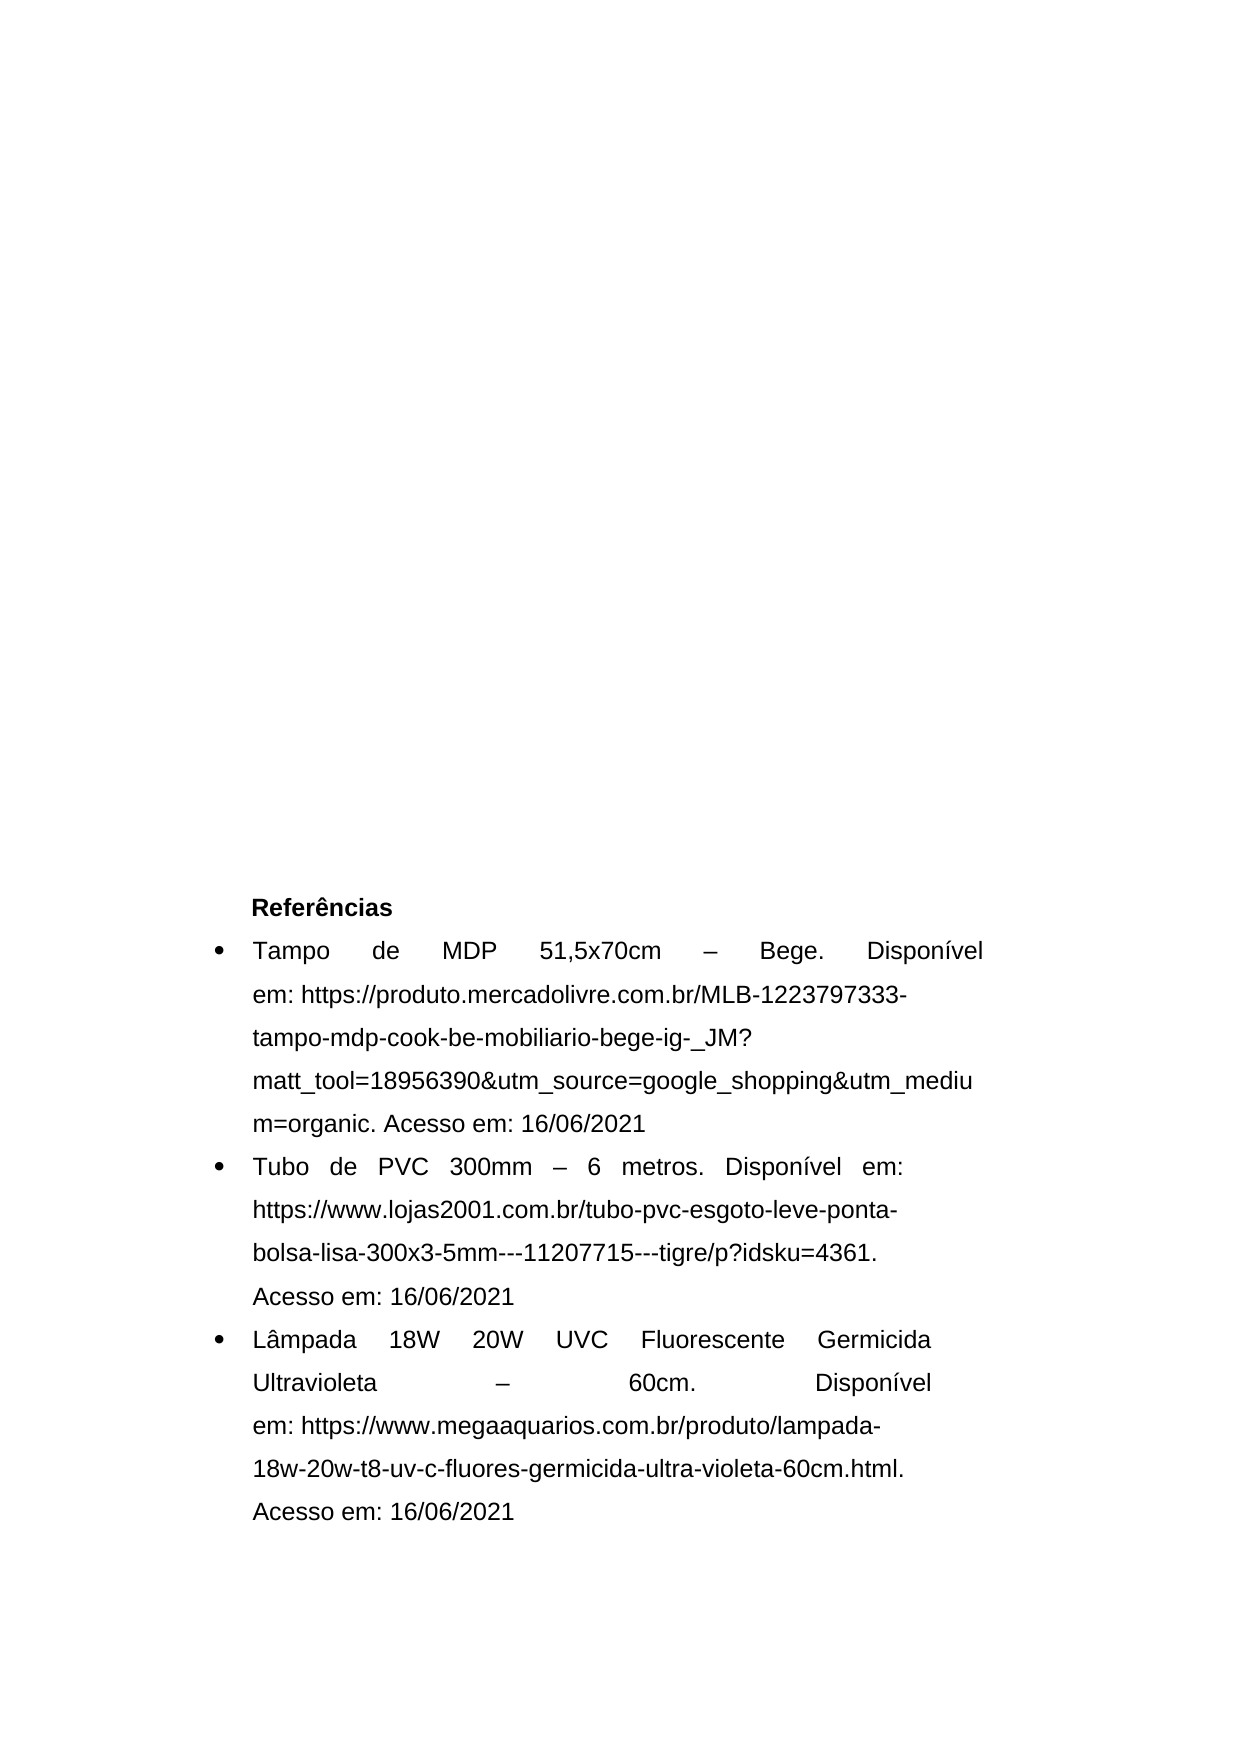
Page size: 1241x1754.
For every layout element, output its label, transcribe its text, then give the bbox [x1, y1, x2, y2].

list Tubo de PVC 300mm – 6 metros. Disponível em: https://www.lojas2001.com.br/tubo-pvc-esgoto-leve-ponta-bolsa-lisa-300x3-5mm---11207715---tigre/p?idsku=4361. Acesso em: 16/06/2021 [215, 1152, 932, 1310]
list Tampo de MDP 51,5x70cm – Bege. Disponível em: https://produto.mercadolivre.com.br/MLB-1223797333-tampo-mdp-cook-be-mobiliario-bege-ig-_JM?matt_tool=18956390&utm_source=google_shopping&utm_medium=organic. Acesso em: 16/06/2021 [215, 936, 984, 1138]
list Lâmpada 18W 20W UVC Fluorescente Germicida Ultravioleta – 60cm. Disponível em: https://www.megaaquarios.com.br/produto/lampada-18w-20w-t8-uv-c-fluores-germicida-ultra-violeta-60cm.html. Acesso em: 16/06/2021 [215, 1325, 932, 1526]
text Referências [177, 893, 984, 922]
